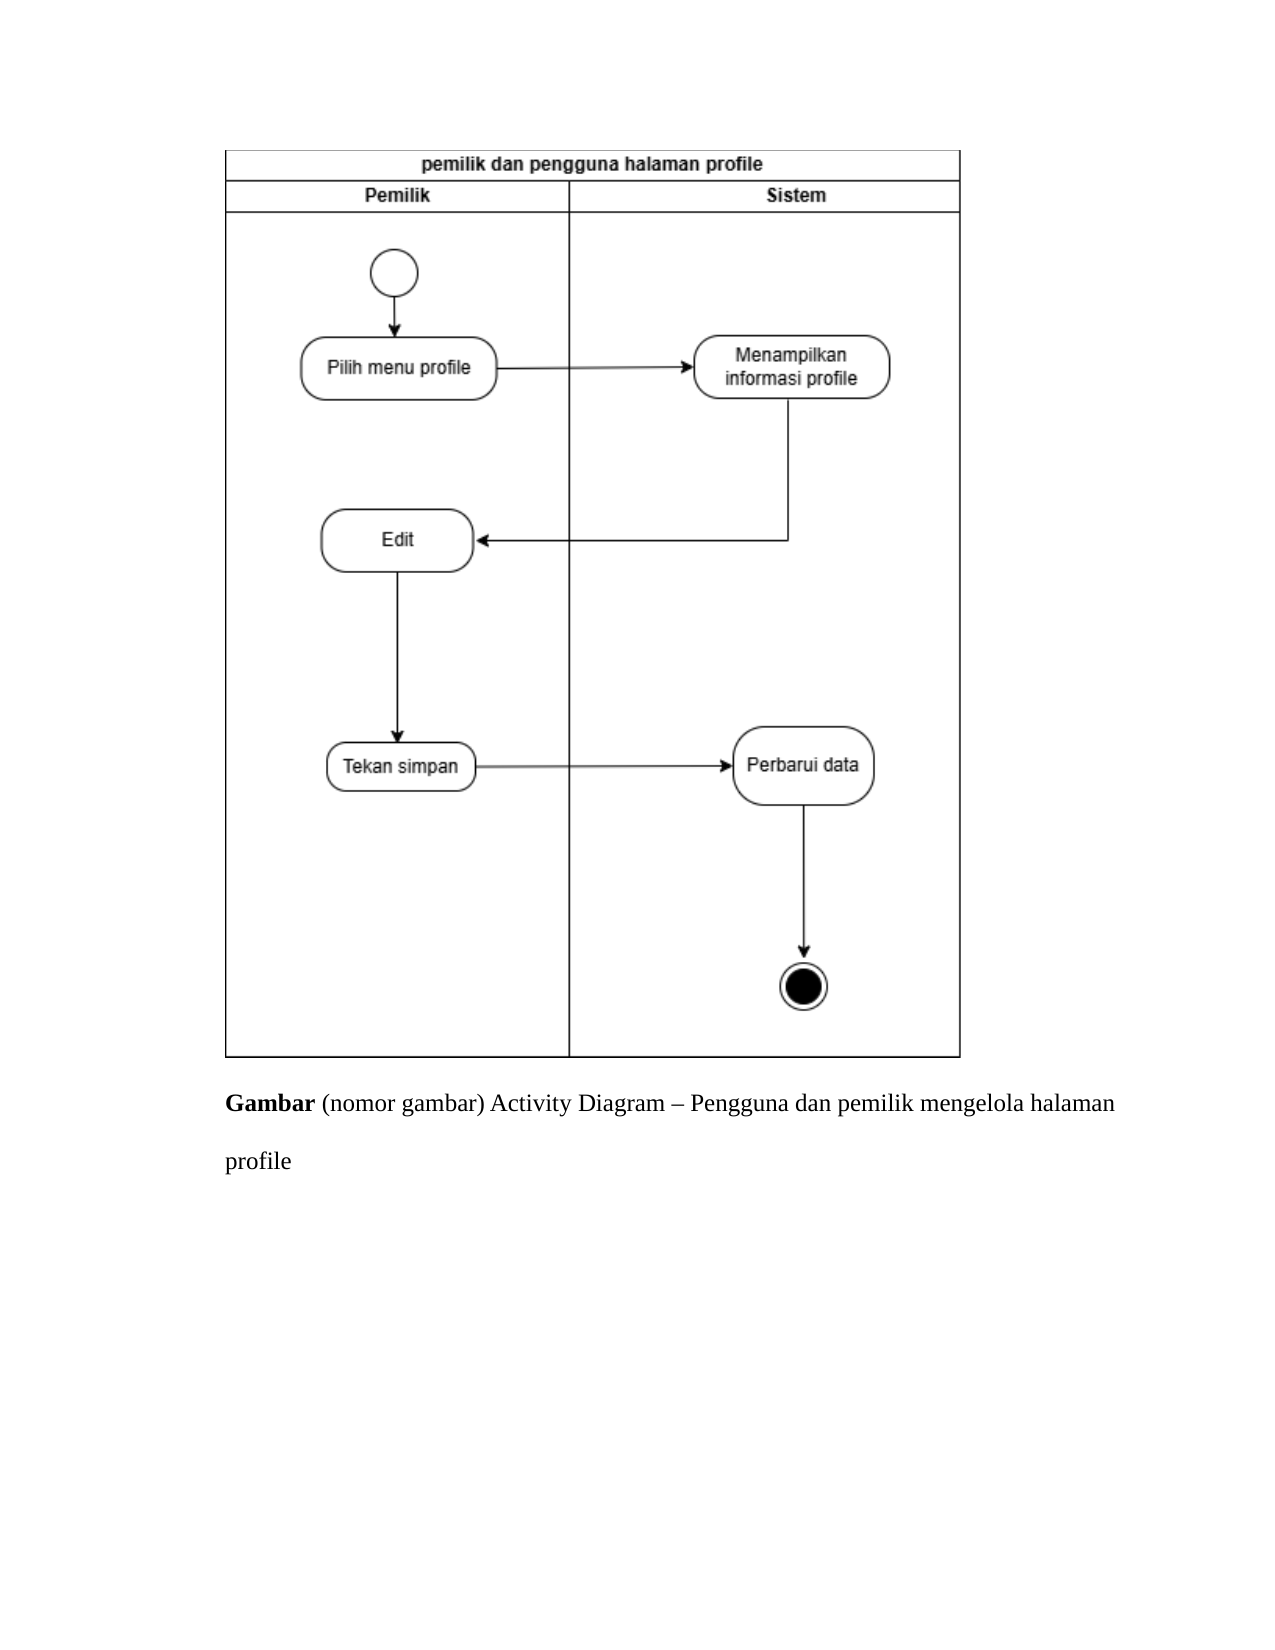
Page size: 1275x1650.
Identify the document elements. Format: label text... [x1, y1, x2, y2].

text Gambar (nomor gambar) Activity Diagram – Pengguna dan pemilik mengelola halaman profile [225, 1088, 1125, 1174]
picture [225, 150, 961, 1058]
